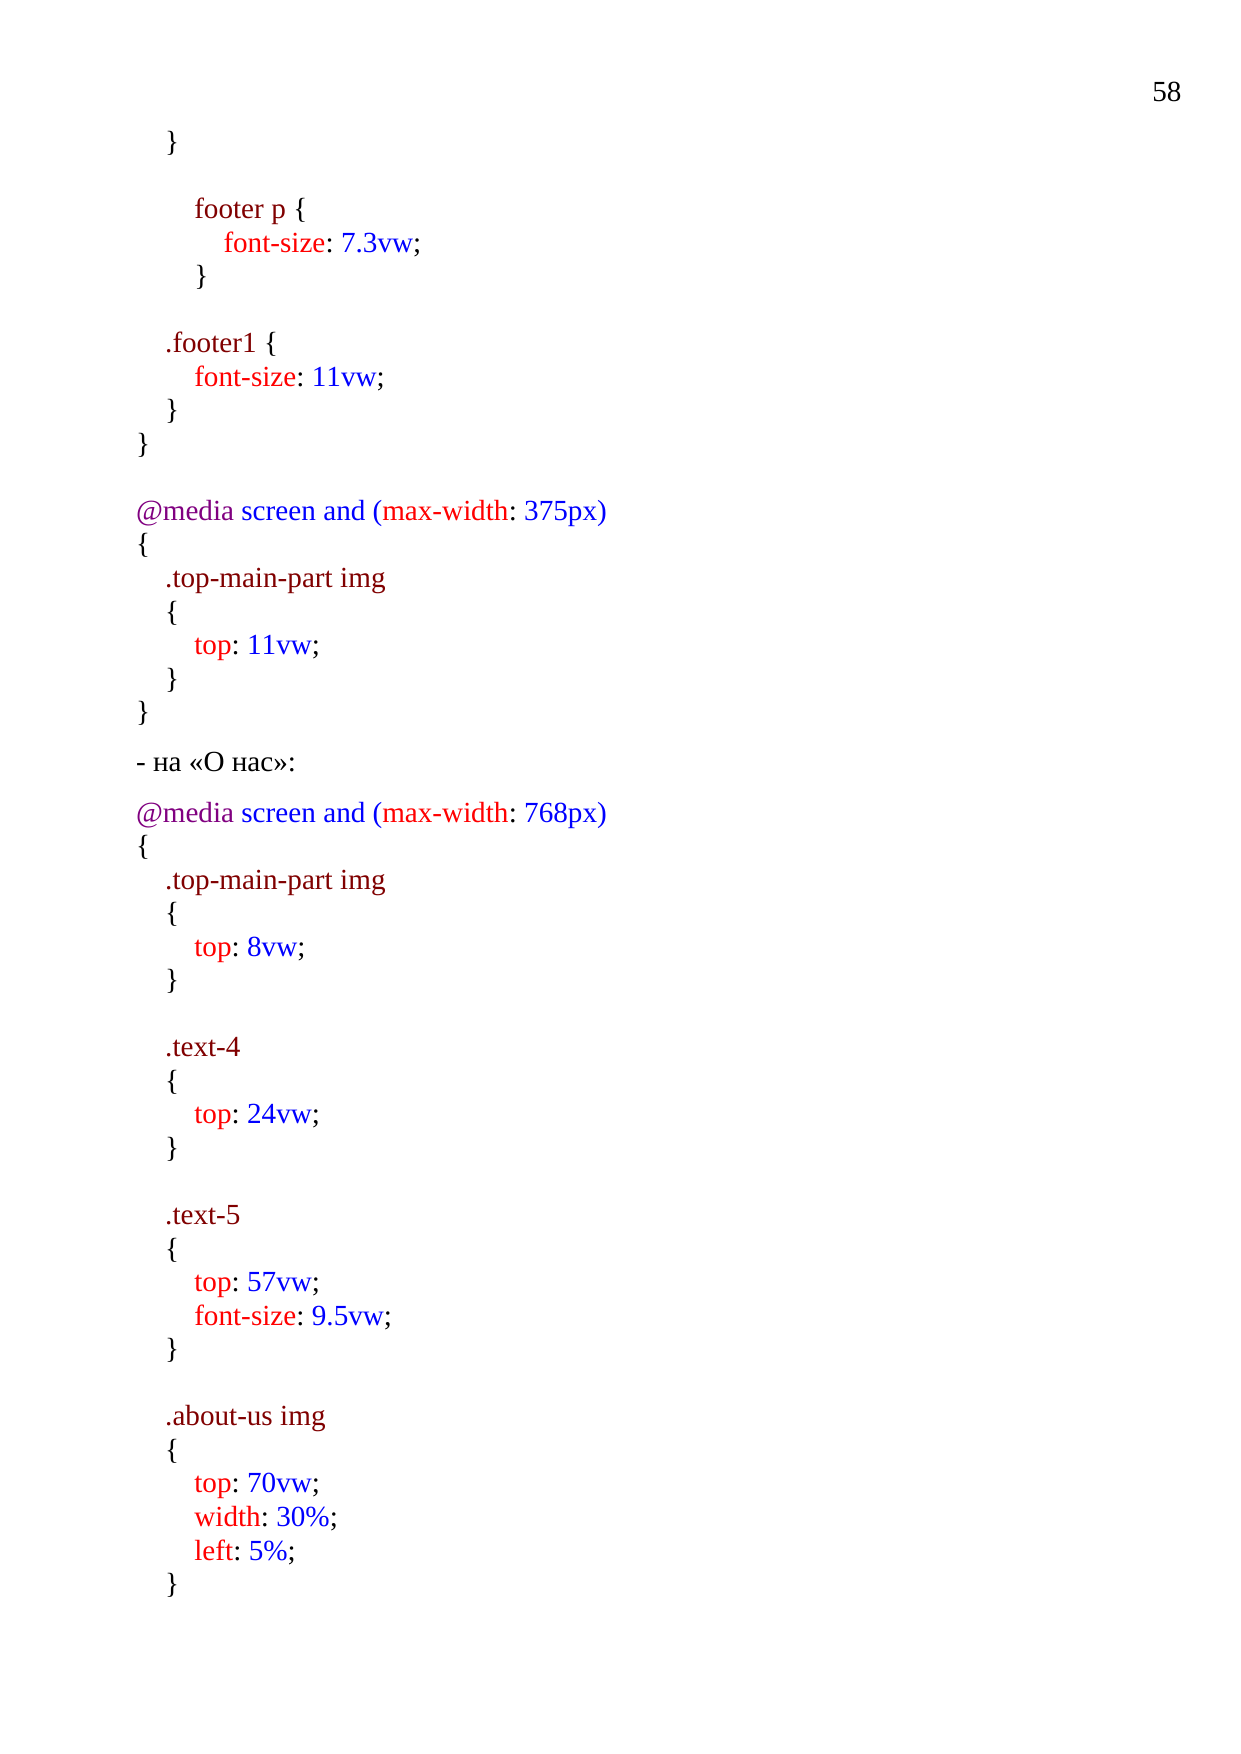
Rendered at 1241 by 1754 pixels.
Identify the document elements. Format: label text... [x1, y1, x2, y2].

text } [136, 124, 1181, 158]
text .top-main-part img [136, 560, 1181, 594]
text .footer1 { [136, 325, 1181, 359]
text } [136, 661, 1181, 694]
text width: 30%; [136, 1499, 1181, 1533]
text { [136, 1063, 1181, 1097]
text .about-us img [136, 1398, 1181, 1432]
text footer p { [136, 191, 1181, 225]
text } [136, 1130, 1181, 1164]
text { [136, 527, 1181, 560]
text top: 8vw; [136, 929, 1181, 962]
text font-size: 9.5vw; [136, 1298, 1181, 1331]
text } [136, 426, 1181, 459]
text { [136, 1432, 1181, 1466]
text } [136, 258, 1181, 292]
text } [136, 962, 1181, 996]
text font-size: 7.3vw; [136, 225, 1181, 258]
text { [136, 1231, 1181, 1264]
text .top-main-part img [136, 862, 1181, 895]
text { [136, 594, 1181, 627]
text } [136, 392, 1181, 426]
text top: 11vw; [136, 627, 1181, 661]
text { [136, 895, 1181, 929]
text .text-5 [136, 1197, 1181, 1231]
text top: 24vw; [136, 1097, 1181, 1130]
text font-size: 11vw; [136, 359, 1181, 392]
text } [136, 1331, 1181, 1365]
text @media screen and (max-width: 375px) [136, 493, 1181, 527]
text .text-4 [136, 1029, 1181, 1063]
text @media screen and (max-width: 768px) [136, 795, 1181, 828]
text } [136, 1566, 1181, 1600]
text left: 5%; [136, 1533, 1181, 1566]
text - на «О нас»: [136, 744, 1181, 778]
text } [136, 694, 1181, 728]
text { [136, 828, 1181, 862]
text top: 70vw; [136, 1466, 1181, 1499]
text top: 57vw; [136, 1264, 1181, 1298]
